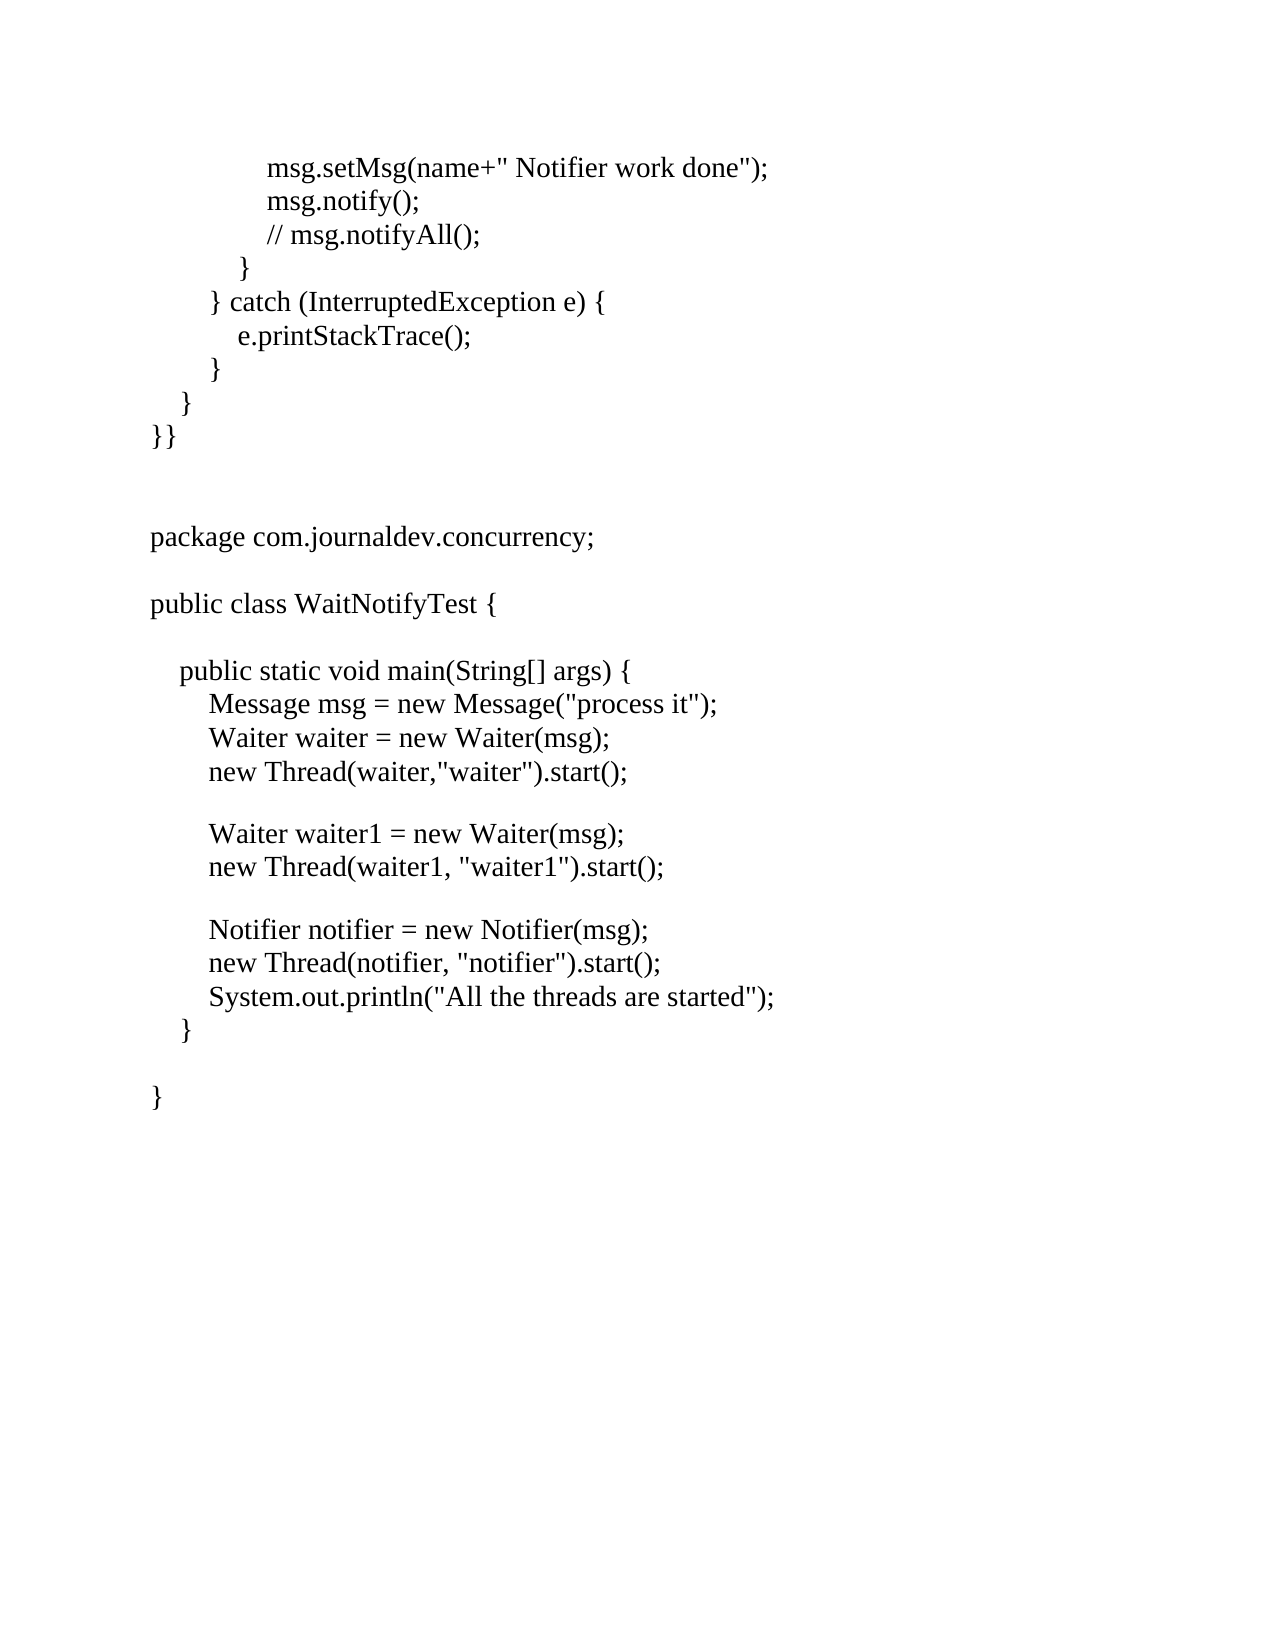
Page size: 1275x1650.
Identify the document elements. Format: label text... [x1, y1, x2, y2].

text public class WaitNotifyTest { [150, 586, 1125, 619]
text msg.setMsg(name+" Notifier work done"); [150, 150, 1125, 183]
text public static void main(String[] args) { [150, 653, 1125, 687]
text package com.journaldev.concurrency; [150, 519, 1125, 552]
text } [150, 351, 1125, 385]
text // msg.notifyAll(); [150, 217, 1125, 251]
text } [150, 1012, 1125, 1046]
text }} [150, 418, 1125, 452]
text new Thread(notifier, "notifier").start(); [150, 945, 1125, 979]
text Notifier notifier = new Notifier(msg); [150, 912, 1125, 945]
text } [150, 385, 1125, 418]
text Waiter waiter1 = new Waiter(msg); [150, 816, 1125, 849]
text Waiter waiter = new Waiter(msg); [150, 720, 1125, 754]
text } [150, 1079, 1125, 1113]
text } [150, 251, 1125, 284]
text e.printStackTrace(); [150, 318, 1125, 351]
text Message msg = new Message("process it"); [150, 687, 1125, 720]
text new Thread(waiter1, "waiter1").start(); [150, 849, 1125, 883]
text new Thread(waiter,"waiter").start(); [150, 754, 1125, 787]
text msg.notify(); [150, 183, 1125, 217]
text System.out.println("All the threads are started"); [150, 979, 1125, 1012]
text } catch (InterruptedException e) { [150, 284, 1125, 318]
